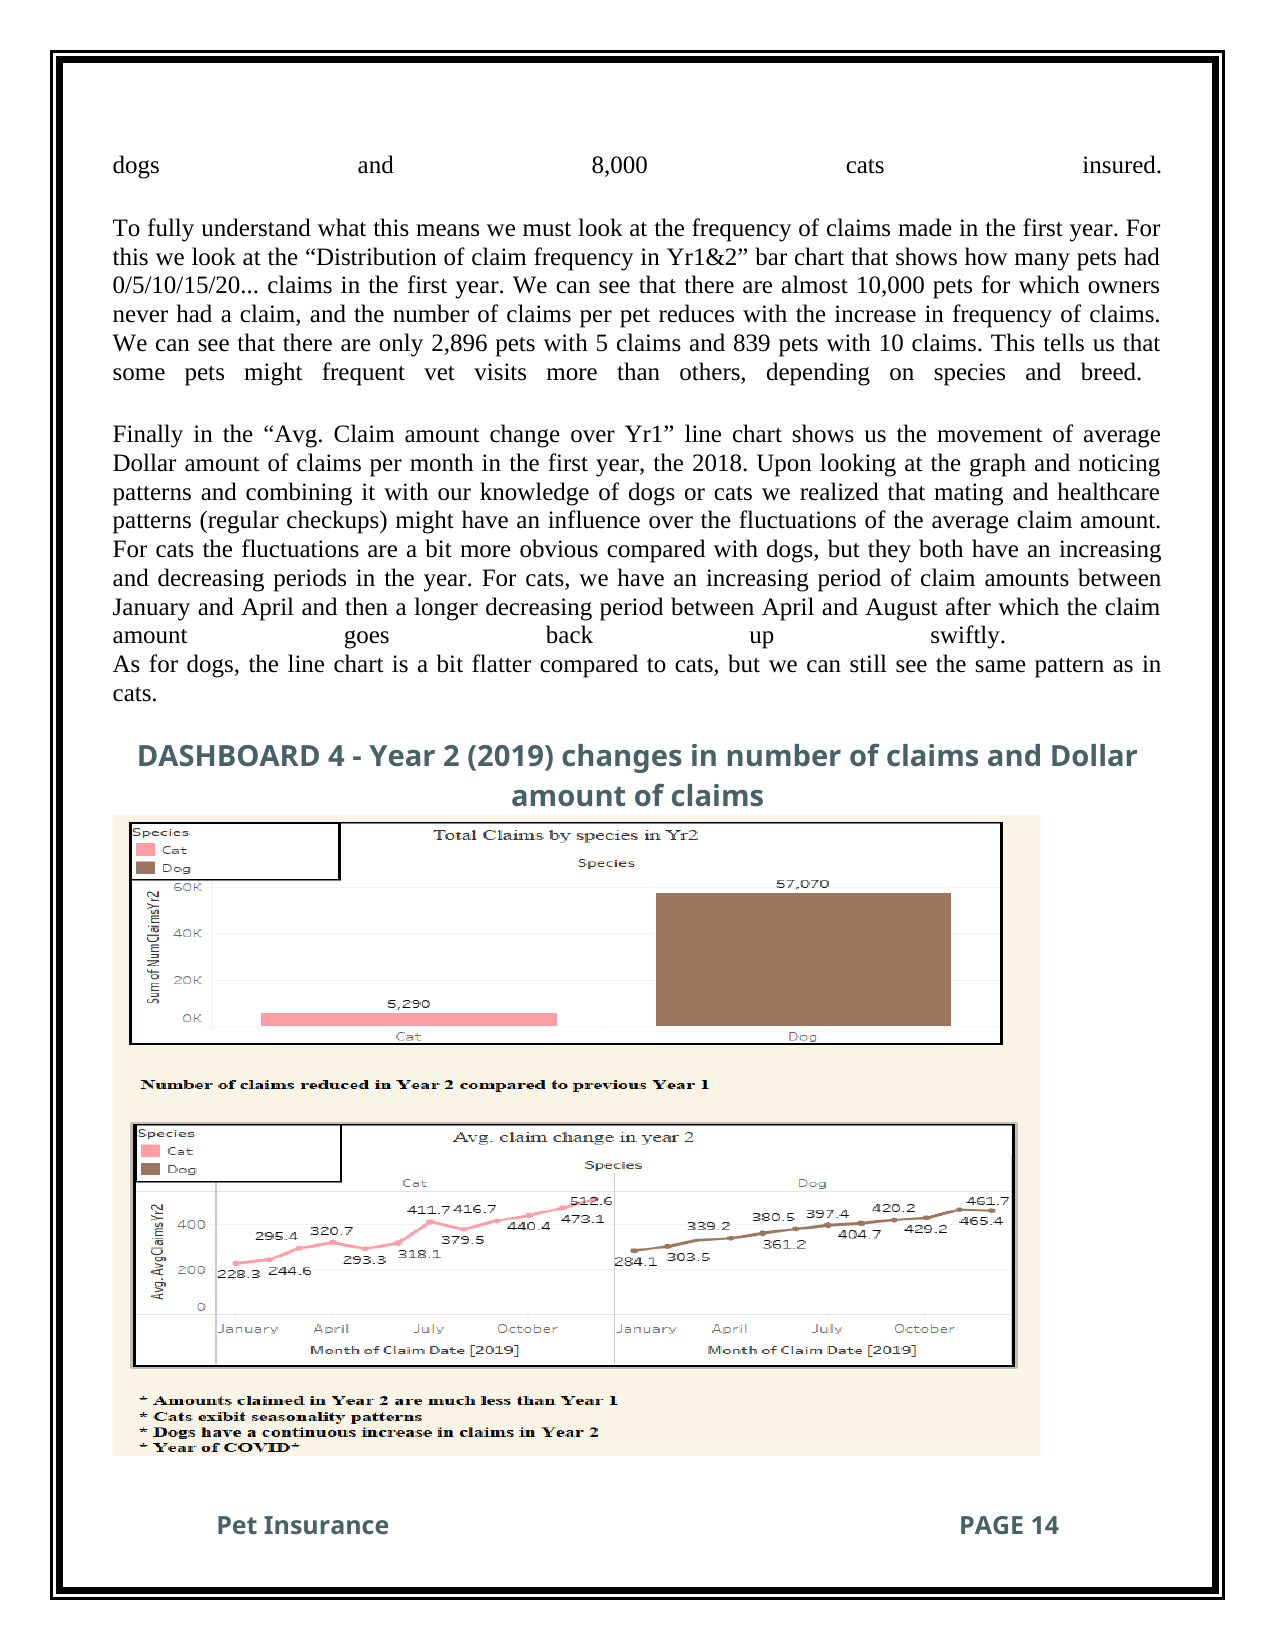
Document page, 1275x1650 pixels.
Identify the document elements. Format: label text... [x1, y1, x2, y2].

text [112, 150, 1162, 213]
picture [112, 815, 1041, 1456]
text To fully understand what this means we must look at the frequency of claims made in the first year. For this we look at the “Distribution of claim frequency in Yr1&2” bar chart that shows how many pets had 0/5/10/15/20... claims in the first year. We can see that there are almost 10,000 pets for which owners never had a claim, and the number of claims per pet reduces with the increase in frequency of claims. We can see that there are only 2,896 pets with 5 claims and 839 pets with 10 claims. This tells us that some pets might frequent vet visits more than others, depending on species and breed. Finally in the “Avg. Claim amount change over Yr1” line chart shows us the movement of average Dollar amount of claims per month in the first year, the 2018. Upon looking at the graph and noticing patterns and combining it with our knowledge of dogs or cats we realized that mating and healthcare patterns (regular checkups) might have an influence over the fluctuations of the average claim amount. For cats the fluctuations are a bit more obvious compared with dogs, but they both have an increasing and decreasing periods in the year. For cats, we have an increasing period of claim amounts between January and April and then a longer decreasing period between April and August after which the claim amount goes back up swiftly. As for dogs, the line chart is a bit flatter compared to cats, but we can still see the same pattern as in cats. [112, 213, 1162, 707]
subtitle DASHBOARD 4 - Year 2 (2019) changes in number of claims and Dollar amount of claims [112, 736, 1162, 815]
